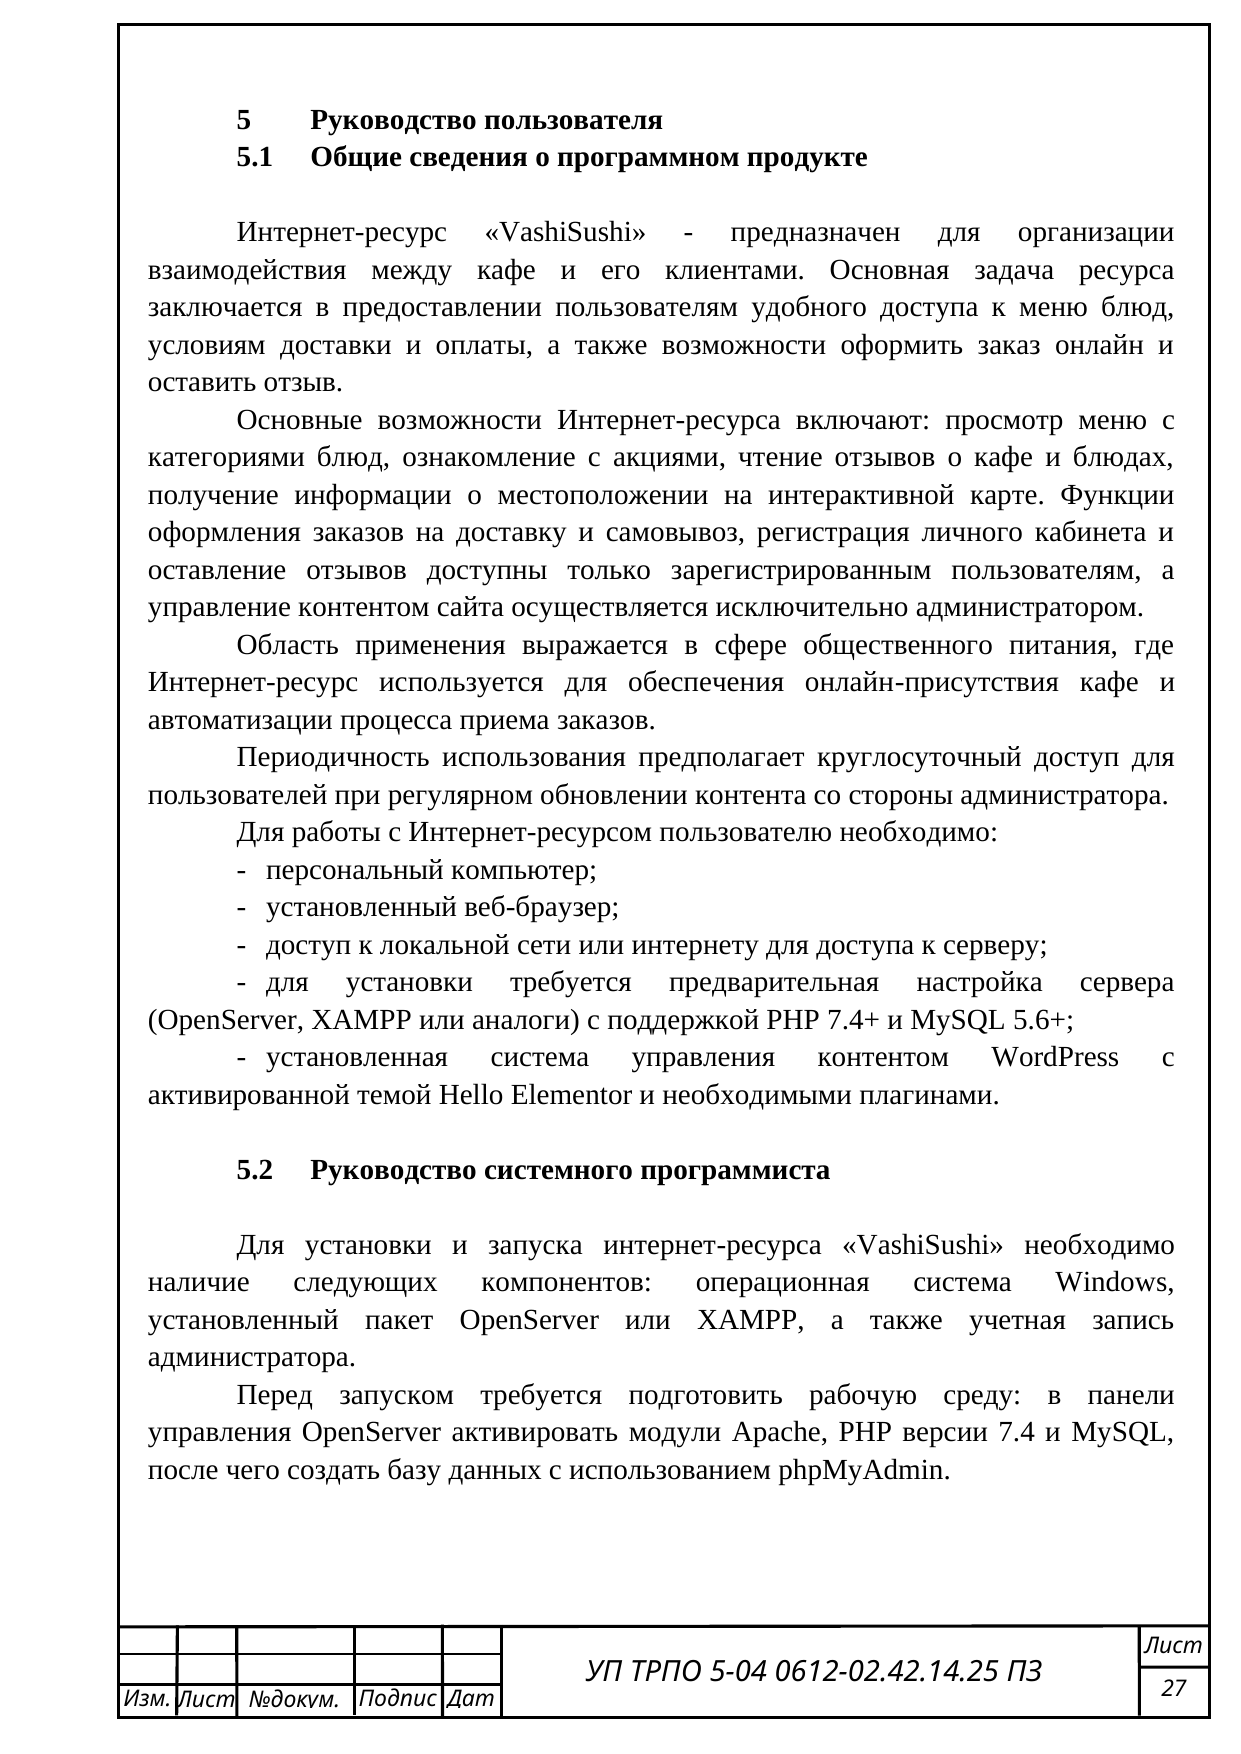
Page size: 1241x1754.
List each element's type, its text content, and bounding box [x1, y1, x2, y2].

text Интернет-ресурс «VashiSushi» - предназначен для организации взаимодействия между кафе и его клиентами. Основная задача ресурса заключается в предоставлении пользователям удобного доступа к меню блюд, условиям доставки и оплаты, а также возможности оформить заказ онлайн и оставить отзыв. [148, 212, 1175, 399]
text Область применения выражается в сфере общественного питания, где Интернет-ресурс используется для обеспечения онлайн-присутствия кафе и автоматизации процесса приема заказов. [148, 624, 1175, 737]
text Для работы с Интернет-ресурсом пользователю необходимо: [148, 812, 1175, 849]
text Для установки и запуска интернет-ресурса «VashiSushi» необходимо наличие следующих компонентов: операционная система Windows, установленный пакет OpenServer или XAMPP, а также учетная запись администратора. [148, 1224, 1175, 1374]
text 5.1 Общие сведения о программном продукте [148, 137, 1175, 174]
list персональный компьютер; [148, 849, 1175, 887]
list доступ к локальной сети или интернету для доступа к серверу; [148, 924, 1175, 962]
list установленный веб-браузер; [148, 887, 1175, 924]
text Основные возможности Интернет-ресурса включают: просмотр меню с категориями блюд, ознакомление с акциями, чтение отзывов о кафе и блюдах, получение информации о местоположении на интерактивной карте. Функции оформления заказов на доставку и самовывоз, регистрация личного кабинета и оставление отзывов доступны только зарегистрированным пользователям, а управление контентом сайта осуществляется исключительно администратором. [148, 399, 1175, 624]
text Периодичность использования предполагает круглосуточный доступ для пользователей при регулярном обновлении контента со стороны администратора. [148, 737, 1175, 812]
list для установки требуется предварительная настройка сервера (OpenServer, XAMPP или аналоги) с поддержкой PHP 7.4+ и MySQL 5.6+; [148, 962, 1175, 1037]
text Перед запуском требуется подготовить рабочую среду: в панели управления OpenServer активировать модули Apache, PHP версии 7.4 и MySQL, после чего создать базу данных с использованием phpMyAdmin. [148, 1374, 1175, 1487]
text 5.2 Руководство системного программиста [148, 1149, 1175, 1187]
list установленная система управления контентом WordPress с активированной темой Hello Elementor и необходимыми плагинами. [148, 1037, 1175, 1112]
text 5 Руководство пользователя [148, 99, 1175, 137]
